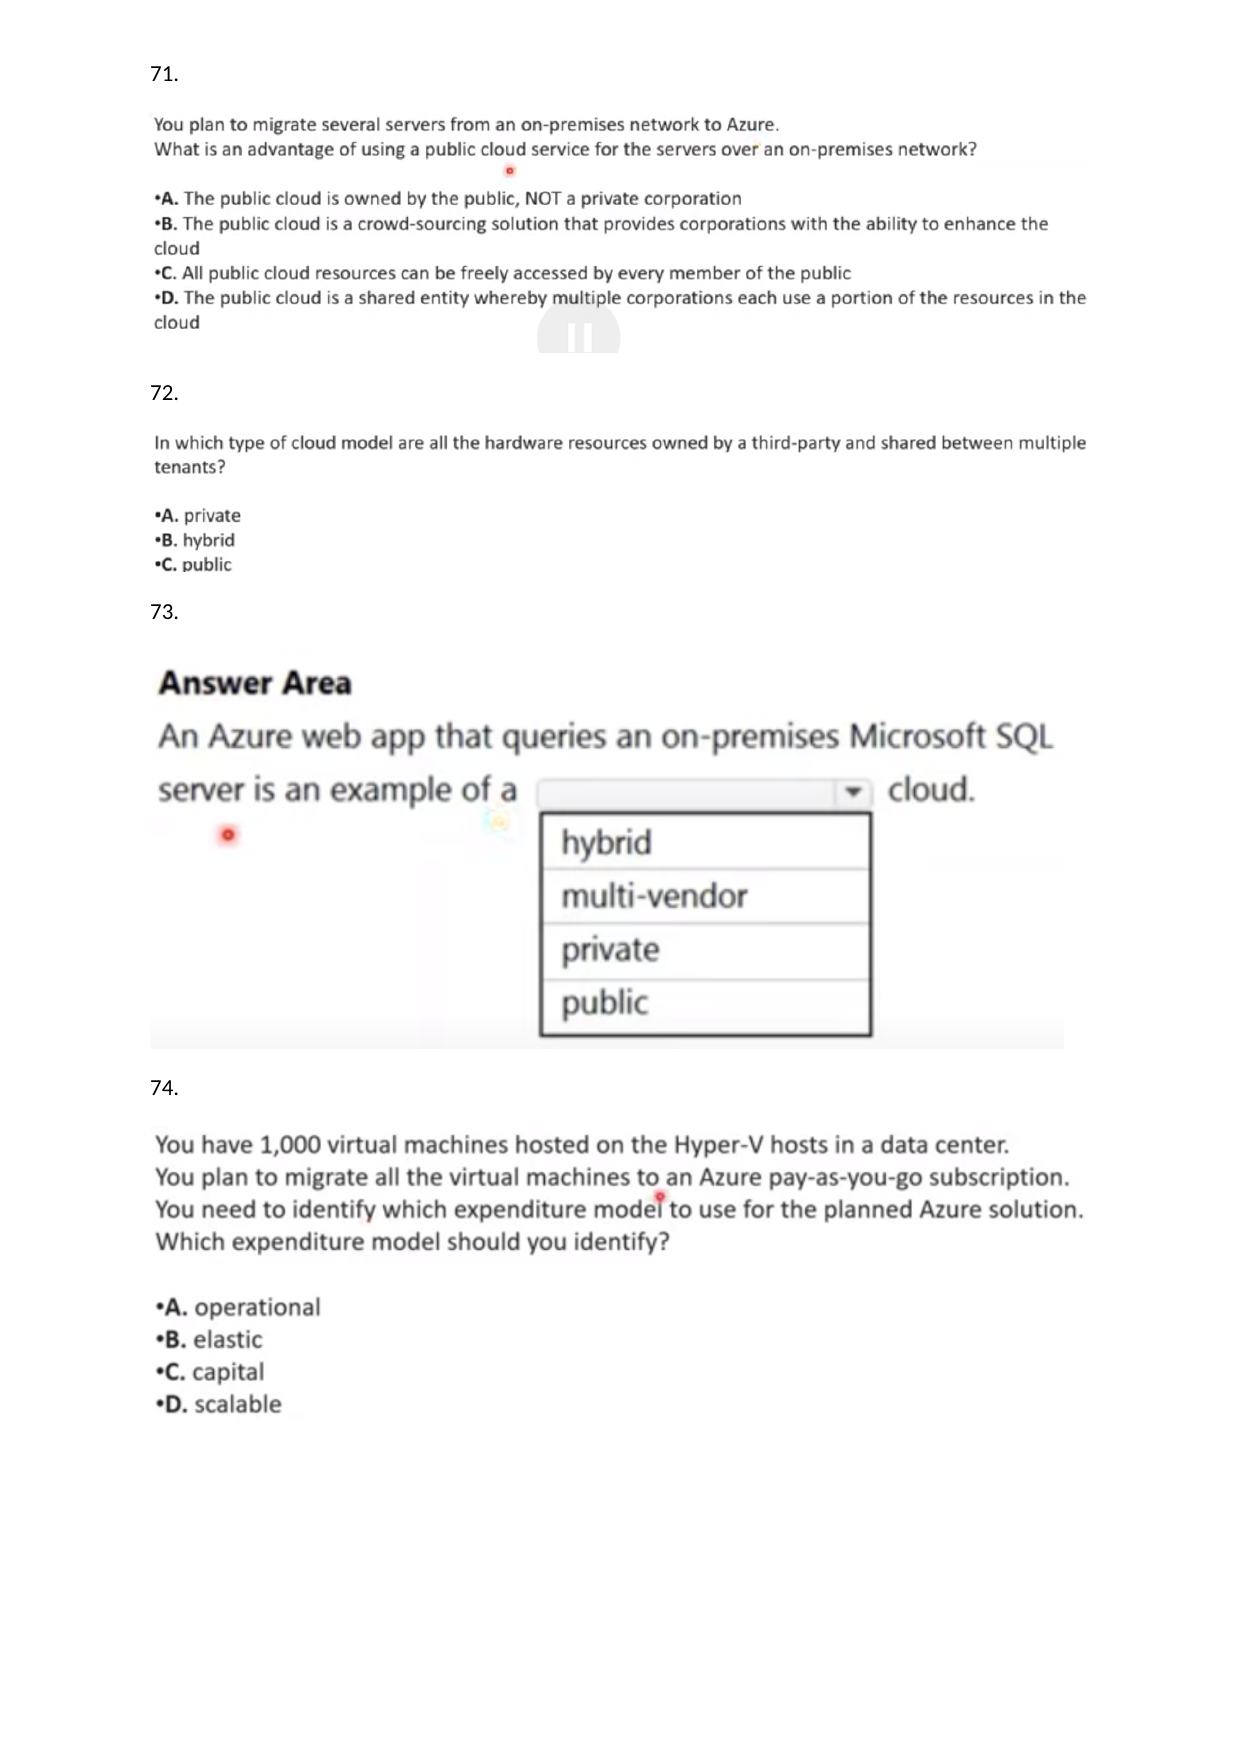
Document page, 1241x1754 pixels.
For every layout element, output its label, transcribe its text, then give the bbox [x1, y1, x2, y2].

picture [150, 1126, 1091, 1434]
picture [150, 112, 1091, 353]
text 72. [150, 378, 1090, 406]
text 73. [150, 597, 1090, 625]
picture [150, 650, 1064, 1049]
text 74. [150, 1073, 1090, 1102]
picture [150, 430, 1091, 572]
text 71. [150, 59, 1090, 87]
